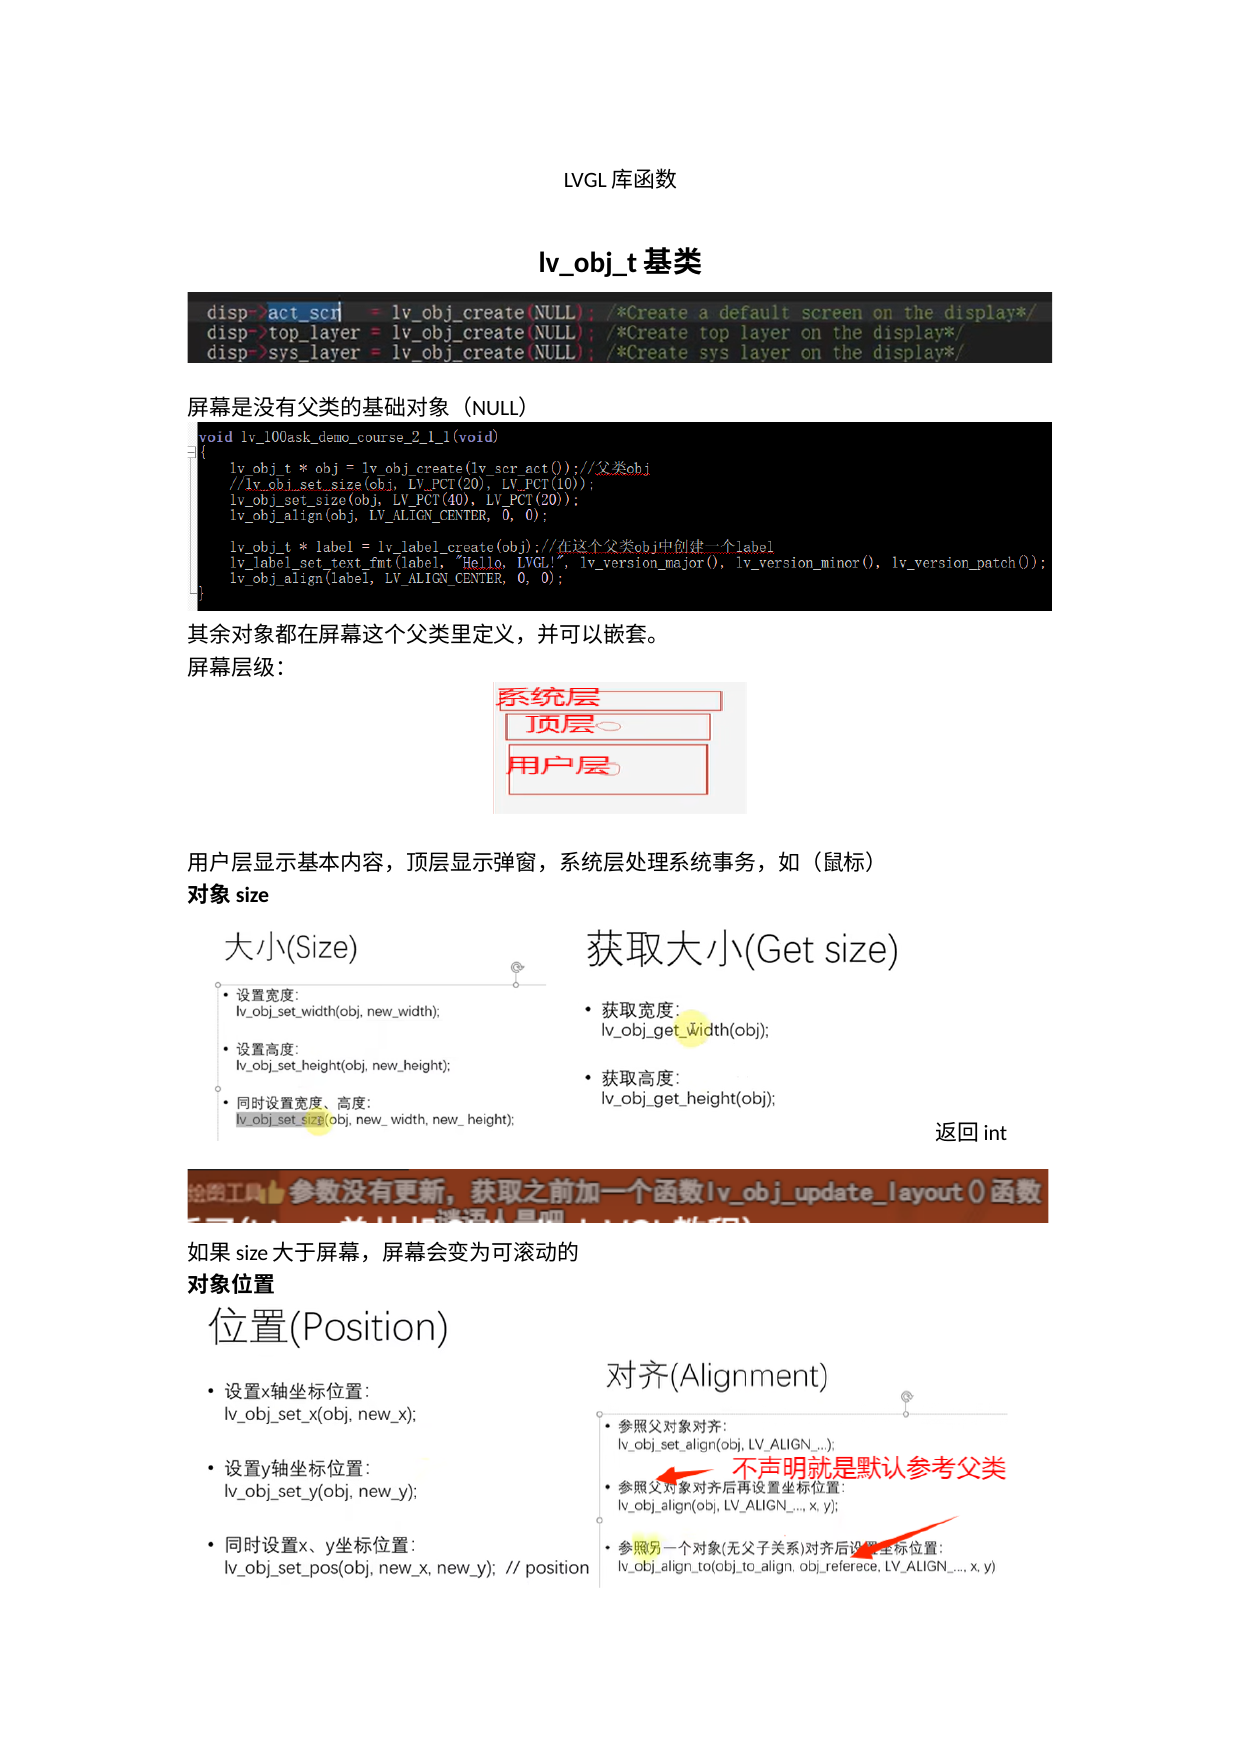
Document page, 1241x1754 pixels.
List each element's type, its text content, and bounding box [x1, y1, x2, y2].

picture [187, 1169, 1049, 1223]
text 其余对象都在屏幕这个父类里定义，并可以嵌套。 [187, 617, 1053, 649]
text 屏幕层级： [187, 649, 1053, 682]
picture [187, 292, 1053, 363]
text lv_obj_t 基类 [187, 227, 1053, 292]
picture [187, 1299, 1008, 1588]
text 用户层显示基本内容，顶层显示弹窗，系统层处理系统事务，如（鼠标） [187, 844, 1053, 877]
text LVGL库函数 [187, 162, 1053, 194]
picture [187, 909, 936, 1141]
text 如果size大于屏幕，屏幕会变为可滚动的 [187, 1234, 1053, 1267]
picture [493, 682, 747, 814]
text 对象size [187, 877, 1053, 909]
text 屏幕是没有父类的基础对象（NULL） [187, 389, 1053, 422]
text 对象位置 [187, 1267, 1053, 1299]
picture [187, 422, 1052, 611]
